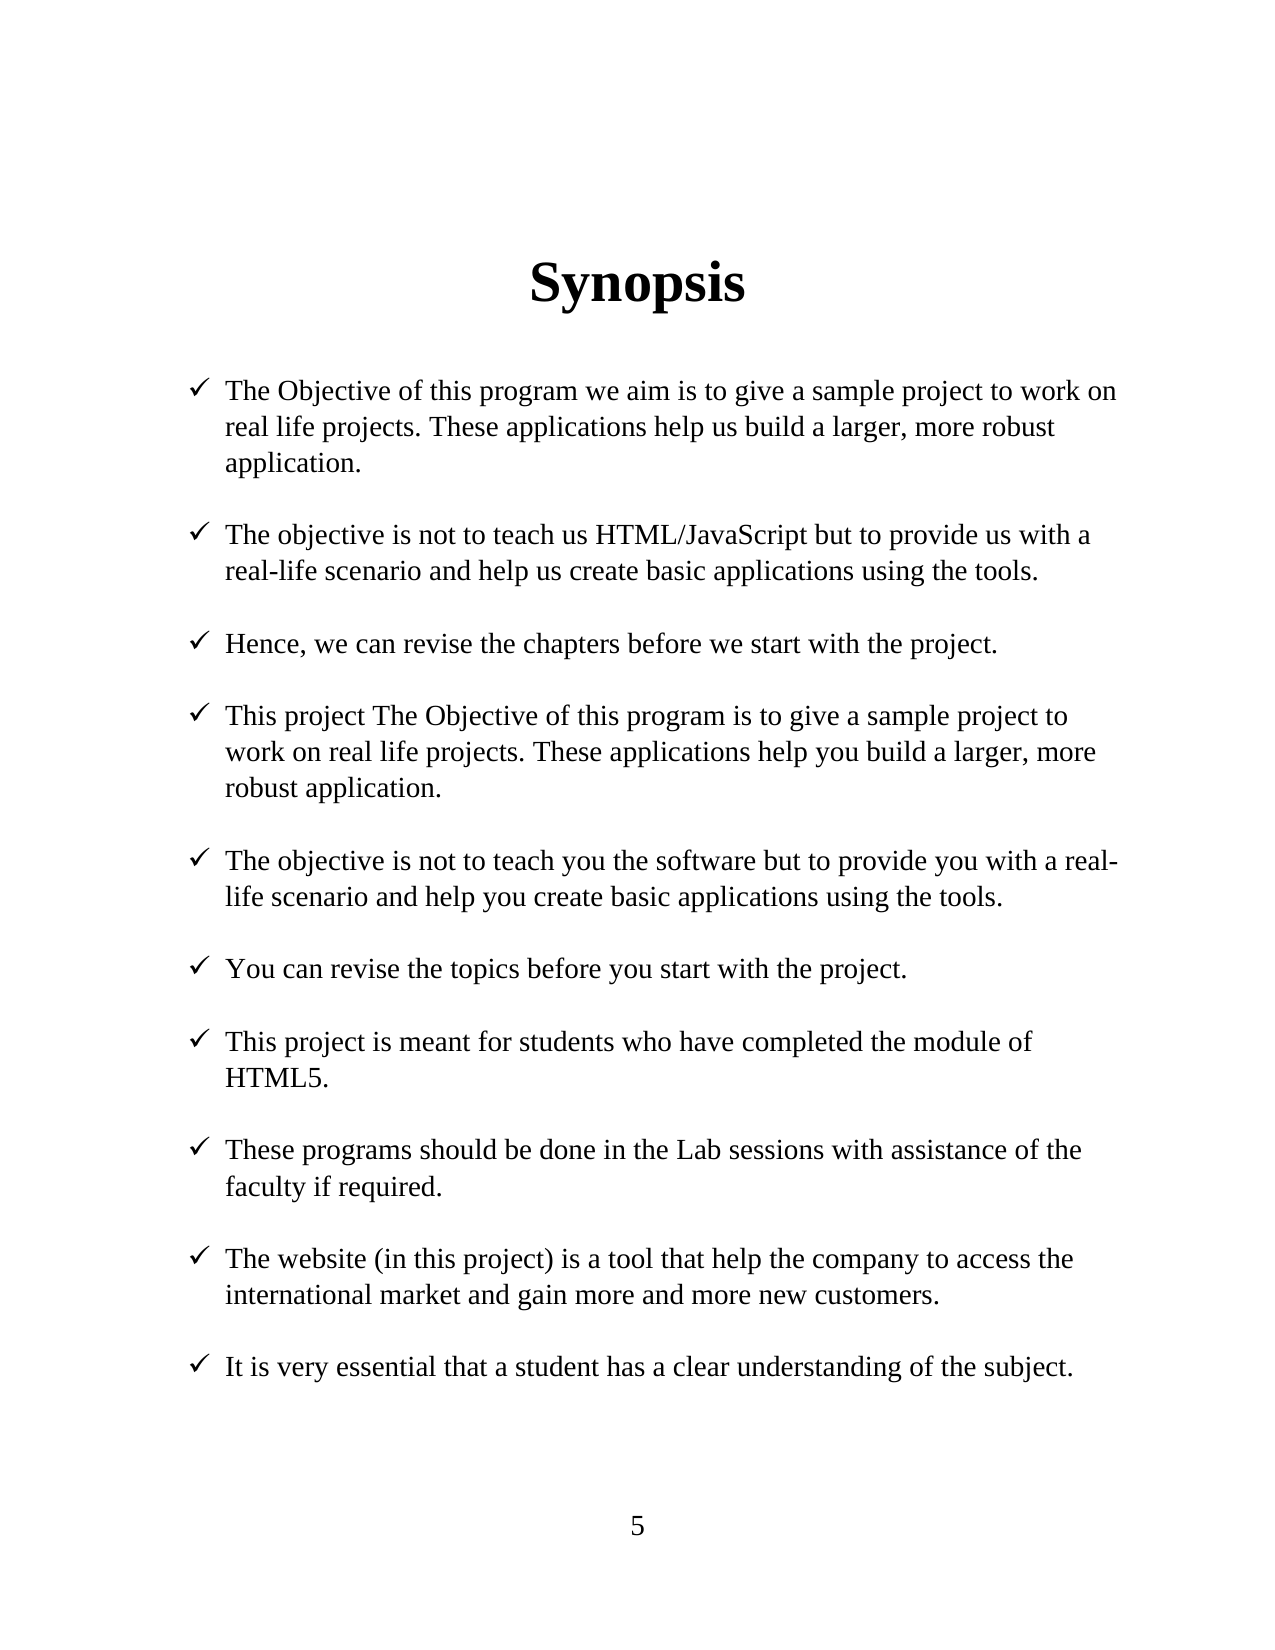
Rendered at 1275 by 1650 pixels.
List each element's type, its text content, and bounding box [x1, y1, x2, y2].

list It is very essential that a student has a clear understanding of the subject. [187, 1349, 1125, 1383]
list The Objective of this program we aim is to give a sample project to work on real life projects. These applications help us build a larger, more robust application. [187, 373, 1125, 478]
list You can revise the topics before you start with the project. [187, 951, 1125, 985]
list Hence, we can revise the chapters before we start with the project. [187, 626, 1125, 659]
list This project is meant for students who have completed the module of HTML5. [187, 1024, 1125, 1094]
list The objective is not to teach you the software but to provide you with a real-life scenario and help you create basic applications using the tools. [187, 843, 1125, 913]
list This project The Objective of this program is to give a sample project to work on real life projects. These applications help you build a larger, more robust application. [187, 698, 1125, 804]
list The objective is not to teach us HTML/JavaScript but to provide us with a real-life scenario and help us create basic applications using the tools. [187, 517, 1125, 587]
list These programs should be done in the Lab sessions with assistance of the faculty if required. [187, 1132, 1125, 1202]
subtitle Synopsis [150, 247, 1125, 314]
list The website (in this project) is a tool that help the company to access the international market and gain more and more new customers. [187, 1241, 1125, 1311]
